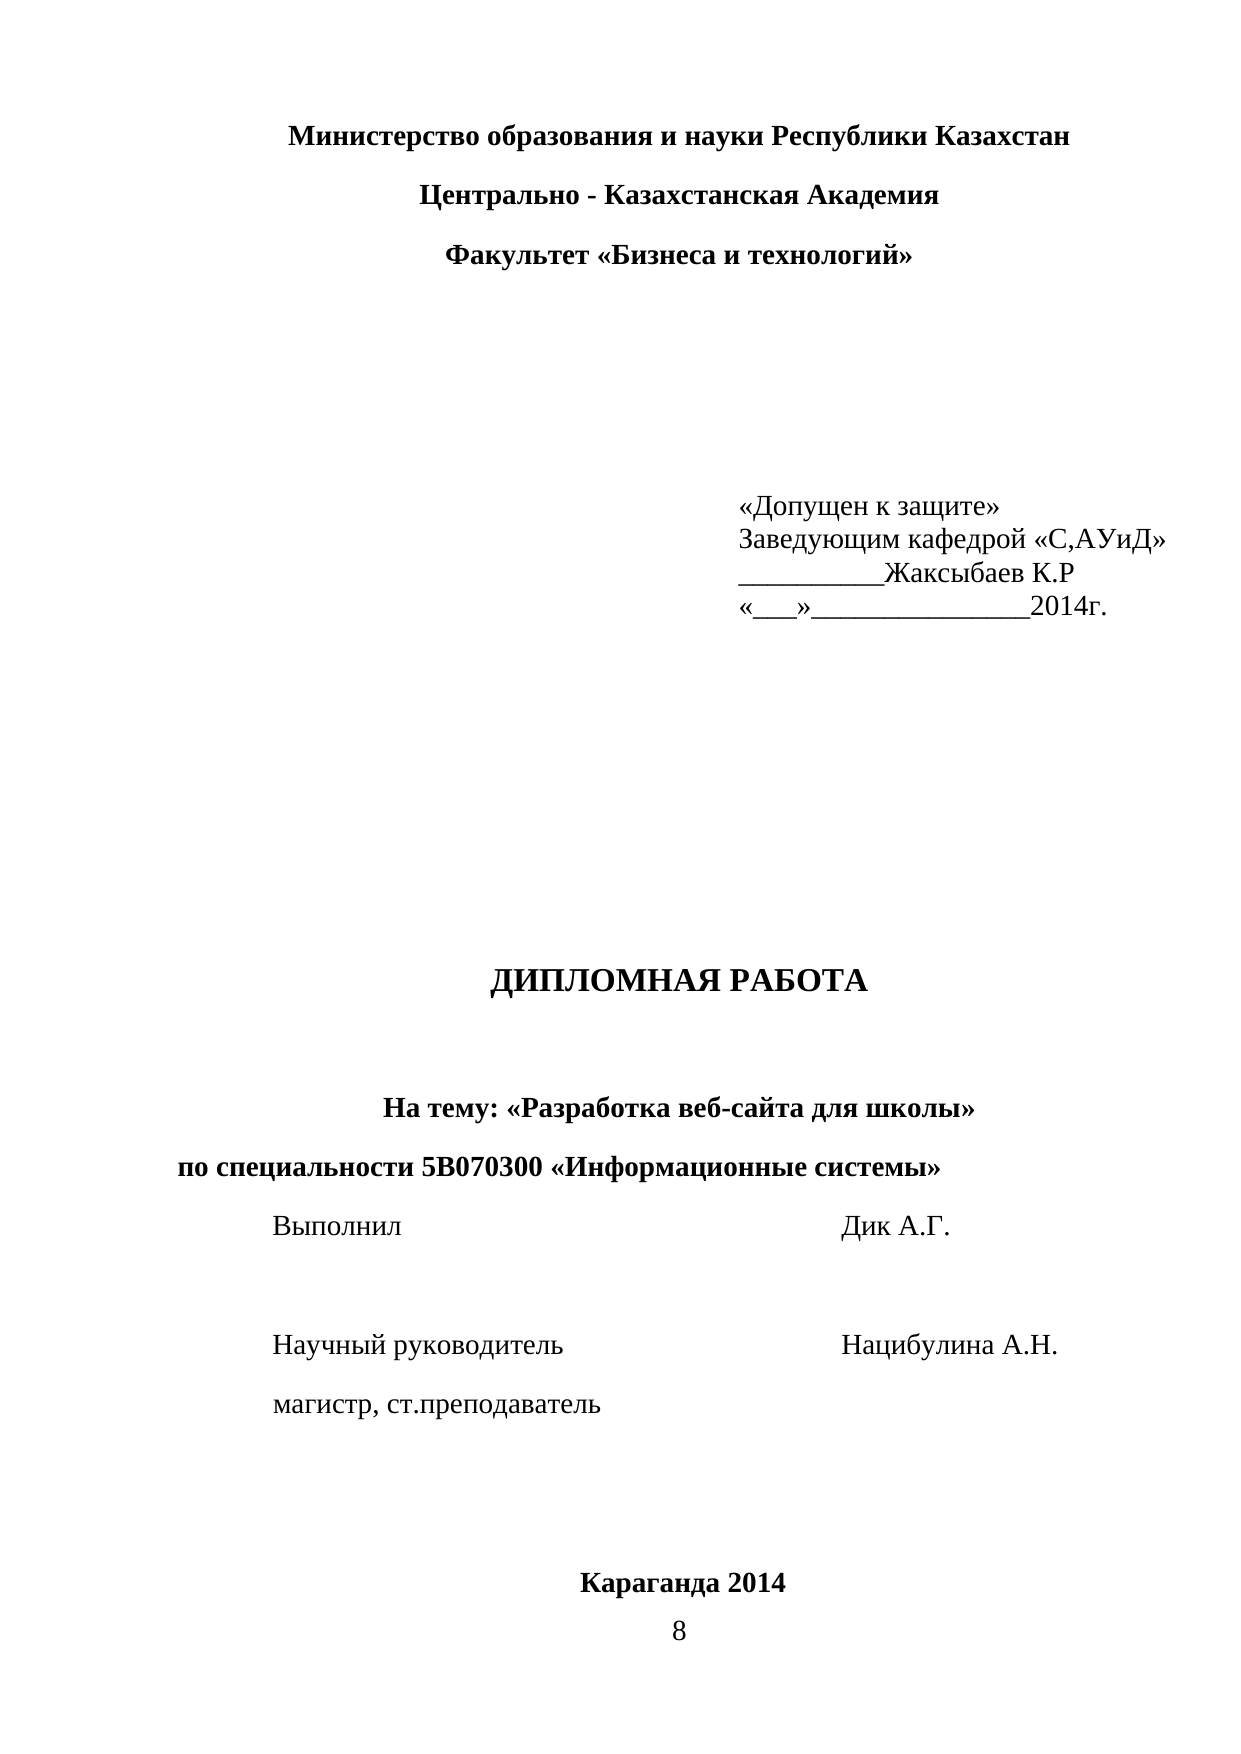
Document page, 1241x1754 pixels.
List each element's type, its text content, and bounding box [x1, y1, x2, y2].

text На тему: «Разработка веб-cайта для школы» [177, 1090, 1181, 1123]
text по специальности 5В070300 «Информационные системы» [177, 1149, 1181, 1183]
text Научный руководитель Нацибулина А.Н. [177, 1327, 1181, 1361]
text __________Жаксыбаев К.Р [177, 555, 1181, 588]
text Выполнил Дик А.Г. [177, 1208, 1181, 1242]
text Центрально - Казахстанская Академия [177, 177, 1181, 211]
text «Допущен к защите» [177, 488, 1181, 521]
text «___»_______________2014г. [177, 588, 1181, 622]
text Караганда 2014 [177, 1565, 1181, 1598]
text Заведующим кафедрой «С,АУиД» [177, 521, 1181, 555]
text Дипломная работа [177, 960, 1181, 998]
text Факультет «Бизнеса и технологий» [177, 237, 1181, 270]
text магистр, ст.преподаватель [177, 1387, 1181, 1420]
text Министерство образования и науки Республики Казахстан [177, 118, 1181, 152]
